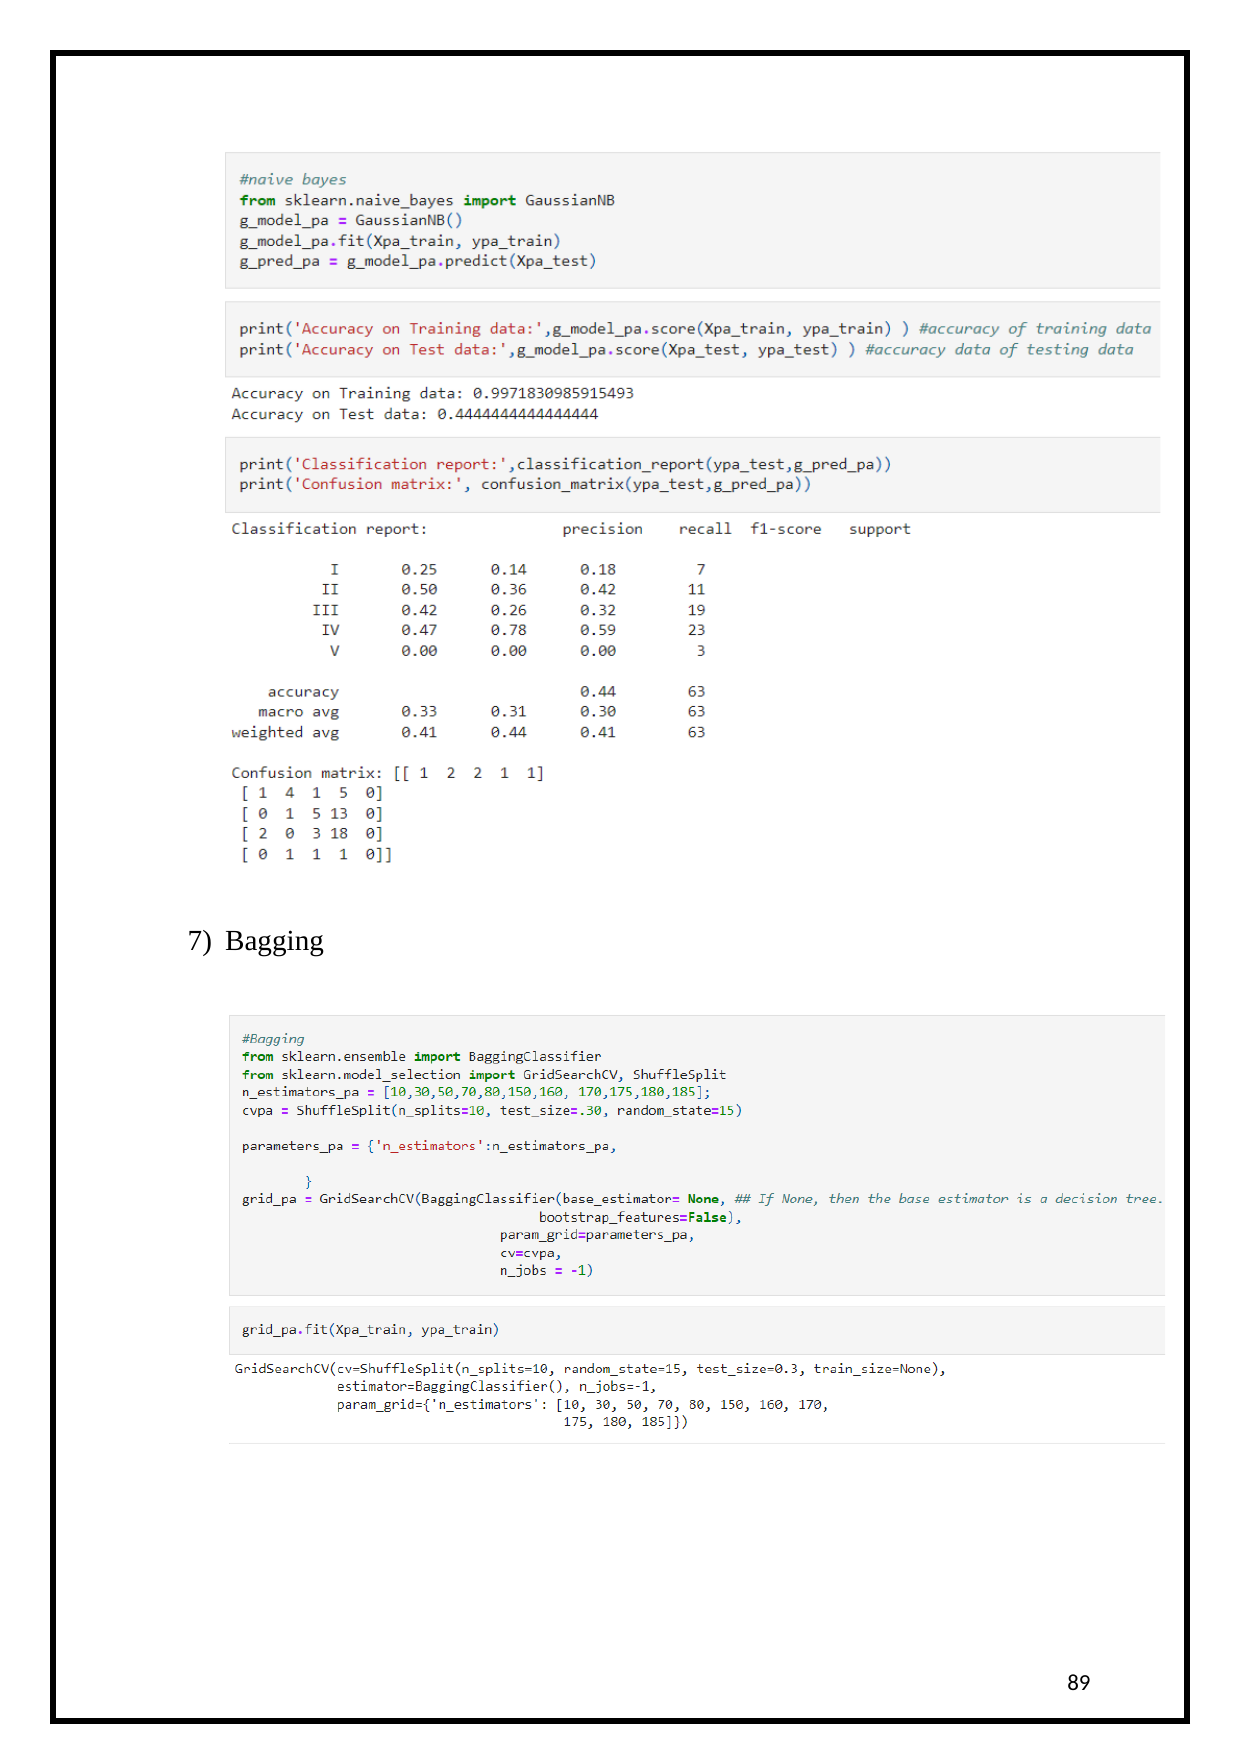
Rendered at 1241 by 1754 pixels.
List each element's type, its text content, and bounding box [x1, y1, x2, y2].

list Bagging [187, 923, 1090, 956]
picture [225, 150, 1161, 876]
picture [225, 1011, 1166, 1444]
